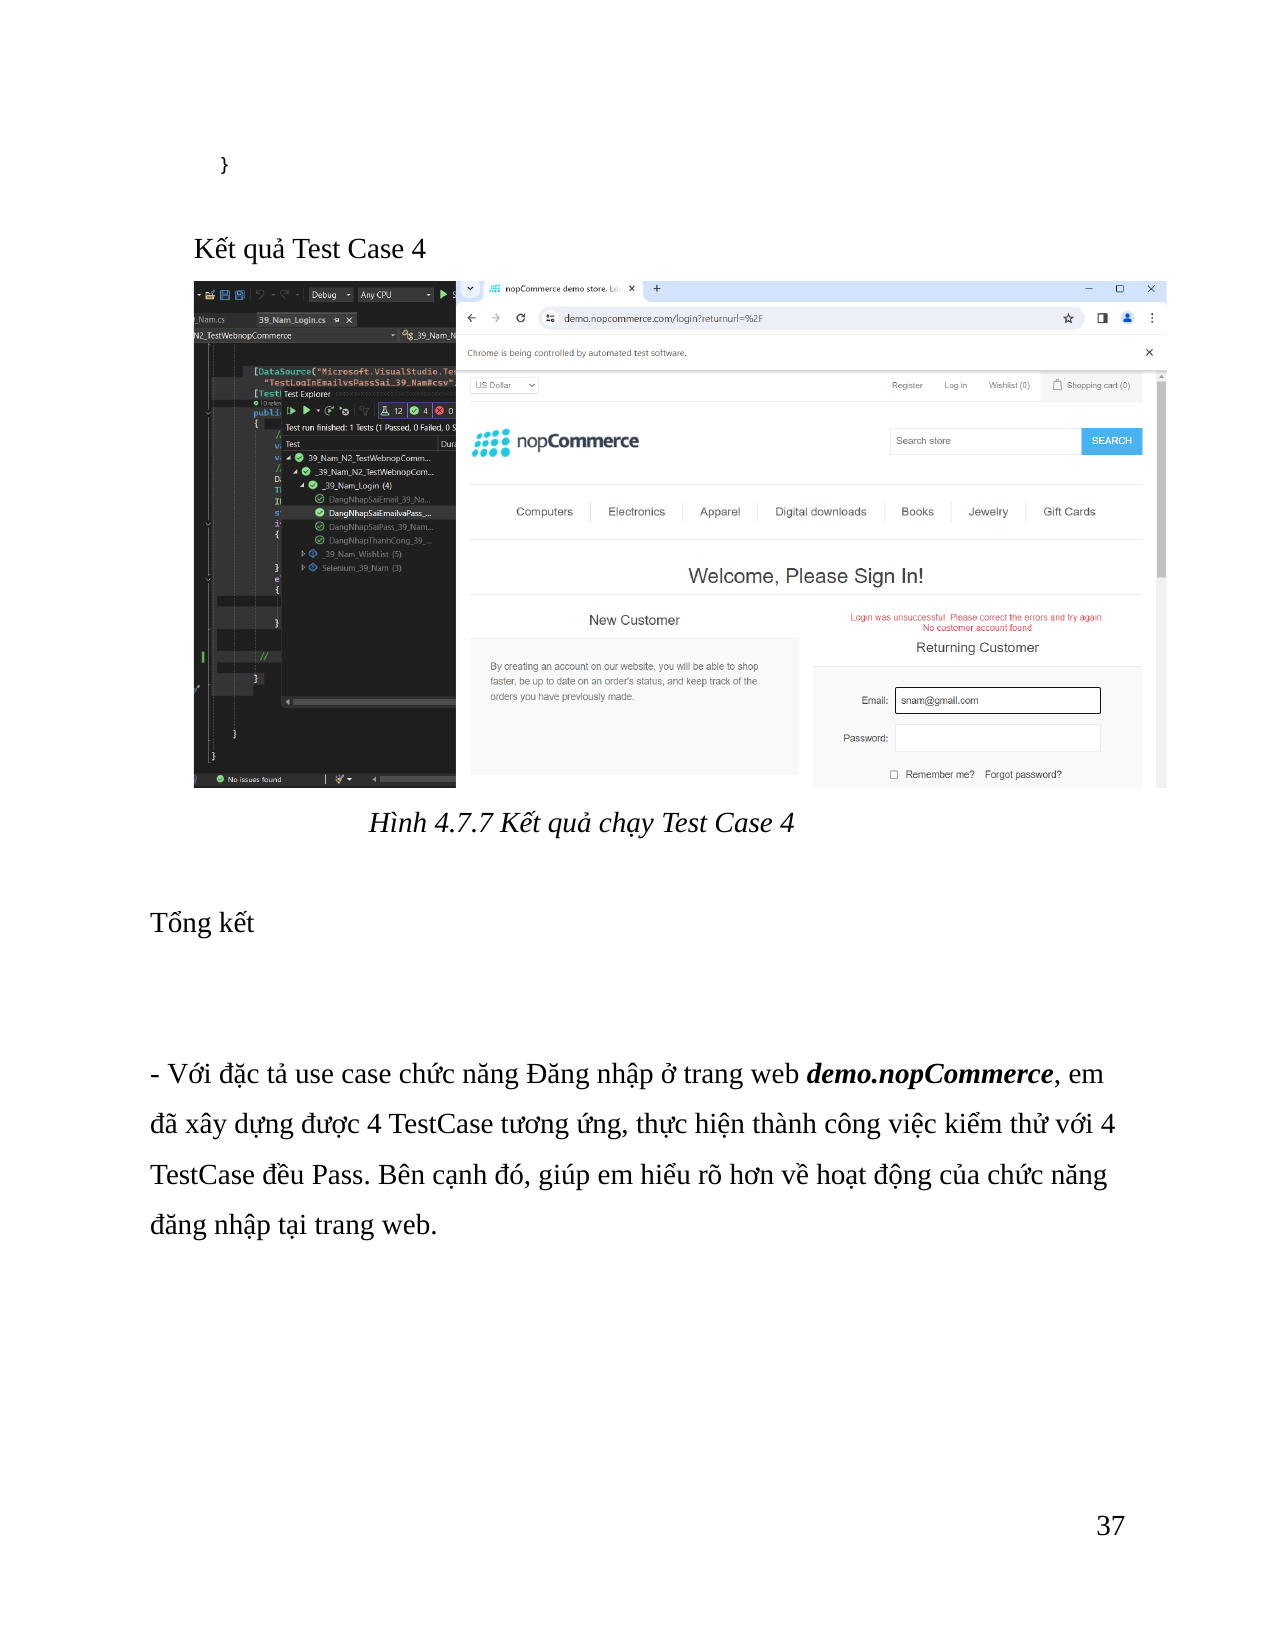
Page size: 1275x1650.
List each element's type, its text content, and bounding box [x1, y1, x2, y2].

list Tổng kết [150, 905, 1125, 939]
list Hình 4.7.7 Kết quả chạy Test Case 4 [150, 805, 1125, 838]
list - Với đặc tả use case chức năng Đăng nhập ở trang web demo.nopCommerce, em đã xây dựng được 4 TestCase tương ứng, thực hiện thành công việc kiểm thử với 4 TestCase đều Pass. Bên cạnh đó, giúp em hiểu rõ hơn về hoạt động của chức năng đăng nhập tại trang web. [150, 1056, 1125, 1241]
list Kết quả Test Case 4 [150, 231, 1125, 264]
list } [150, 150, 1125, 177]
picture [193, 281, 1167, 788]
